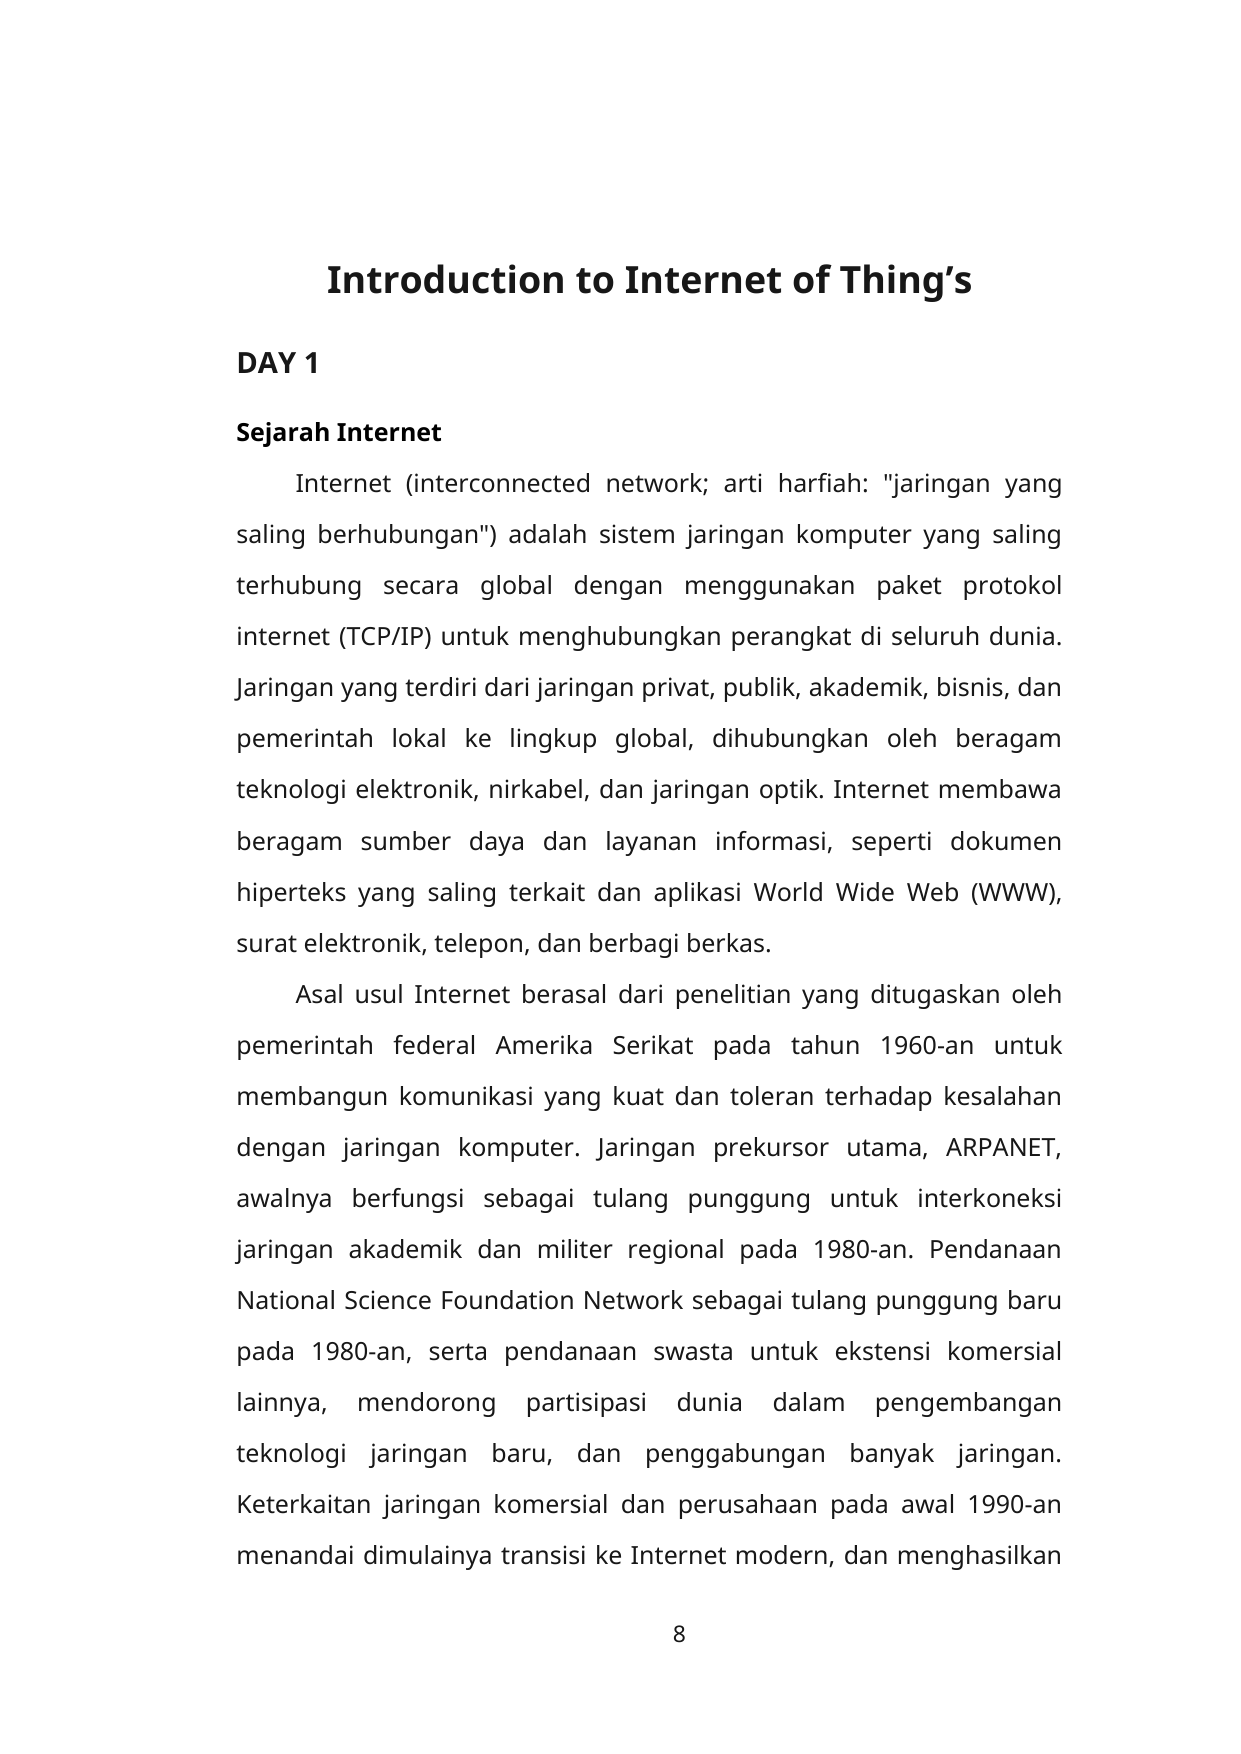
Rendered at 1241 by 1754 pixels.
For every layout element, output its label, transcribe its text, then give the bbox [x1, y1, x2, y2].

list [236, 976, 1063, 1572]
subtitle Sejarah Internet [236, 415, 1063, 449]
list Internet (interconnected network; arti harfiah: "jaringan yang saling berhubungan") adalah sistem jaringan komputer yang saling terhubung secara global dengan menggunakan paket protokol internet (TCP/IP) untuk menghubungkan perangkat di seluruh dunia. Jaringan yang terdiri dari jaringan privat, publik, akademik, bisnis, dan pemerintah lokal ke lingkup global, dihubungkan oleh beragam teknologi elektronik, nirkabel, dan jaringan optik. Internet membawa beragam sumber daya dan layanan informasi, seperti dokumen hiperteks yang saling terkait dan aplikasi World Wide Web (WWW), surat elektronik, telepon, dan berbagi berkas. [236, 466, 1063, 959]
subtitle DAY 1 [236, 343, 1063, 382]
subtitle Introduction to Internet of Thing’s [236, 254, 1063, 305]
